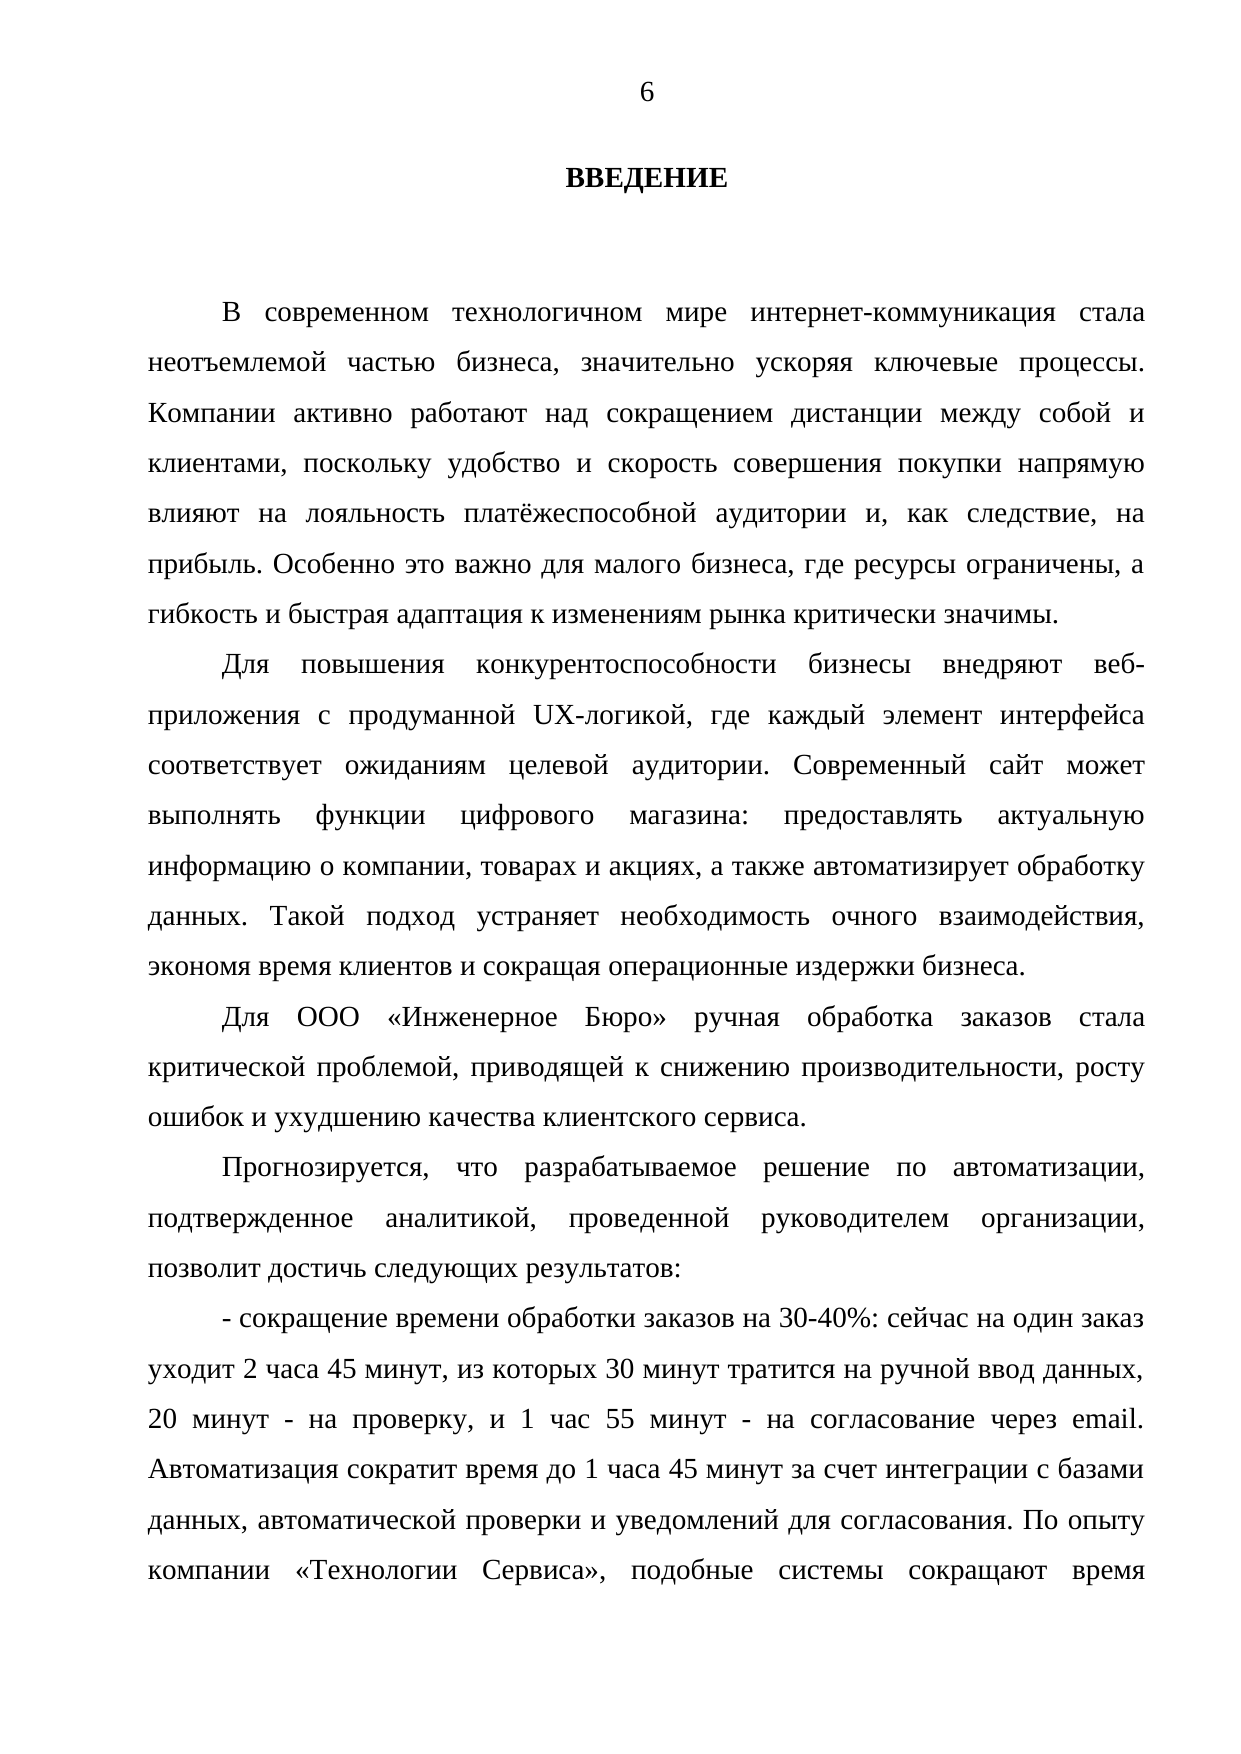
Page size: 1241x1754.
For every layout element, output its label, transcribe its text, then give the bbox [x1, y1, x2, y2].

text В современном технологичном мире интернет-коммуникация стала неотъемлемой частью бизнеса, значительно ускоряя ключевые процессы. Компании активно работают над сокращением дистанции между собой и клиентами, поскольку удобство и скорость совершения покупки напрямую влияют на лояльность платёжеспособной аудитории и, как следствие, на прибыль. Особенно это важно для малого бизнеса, где ресурсы ограничены, а гибкость и быстрая адаптация к изменениям рынка критически значимы. [148, 294, 1146, 630]
picture [568, 80, 733, 121]
subtitle ВВЕДЕНИЕ [148, 160, 1146, 194]
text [148, 1301, 1146, 1586]
text Прогнозируется, что разрабатываемое решение по автоматизации, подтвержденное аналитикой, проведенной руководителем организации, позволит достичь следующих результатов: [148, 1149, 1146, 1284]
text Для повышения конкурентоспособности бизнесы внедряют веб-приложения с продуманной UX-логикой, где каждый элемент интерфейса соответствует ожиданиям целевой аудитории. Современный сайт может выполнять функции цифрового магазина: предоставлять актуальную информацию о компании, товарах и акциях, а также автоматизирует обработку данных. Такой подход устраняет необходимость очного взаимодействия, экономя время клиентов и сокращая операционные издержки бизнеса. [148, 646, 1146, 982]
text Для ООО «Инженерное Бюро» ручная обработка заказов стала критической проблемой, приводящей к снижению производительности, росту ошибок и ухудшению качества клиентского сервиса. [148, 999, 1146, 1133]
